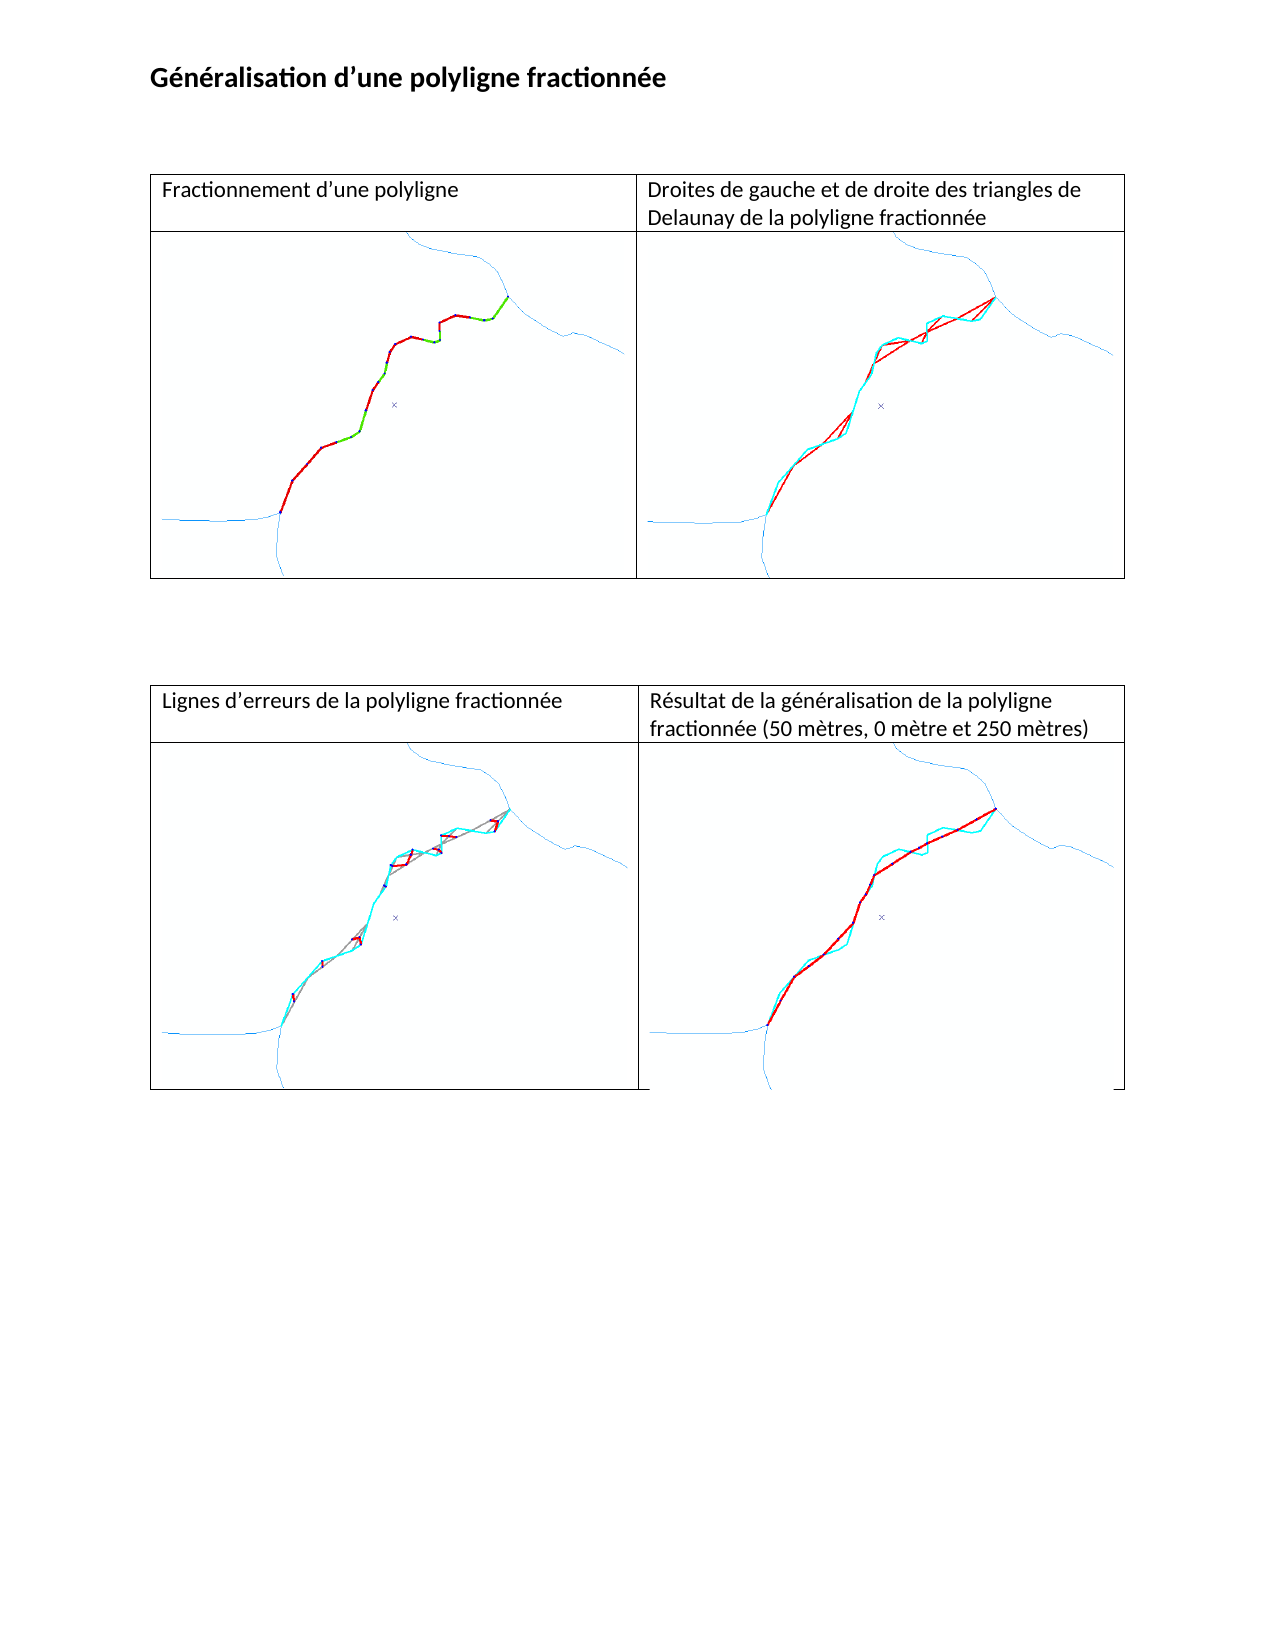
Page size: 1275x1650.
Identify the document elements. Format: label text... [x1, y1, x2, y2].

picture [649, 743, 1114, 1090]
table_header Fractionnement d’une polyligne [151, 175, 636, 231]
picture [161, 232, 625, 576]
table_header Résultat de la généralisation de la polyligne fractionnée (50 mètres, 0 mètre et 250 mètres) [639, 686, 1124, 742]
text Généralisation d’une polyligne fractionnée [150, 59, 1125, 95]
picture [161, 743, 628, 1088]
table_cell [637, 232, 647, 578]
table_header Lignes d’erreurs de la polyligne fractionnée [151, 686, 638, 742]
picture [647, 232, 1114, 578]
table_cell [1114, 743, 1124, 1089]
table_cell [1114, 232, 1124, 578]
table_header Droites de gauche et de droite des triangles de Delaunay de la polyligne fractionnée [637, 175, 1124, 231]
table_cell [639, 743, 649, 1089]
table_cell [151, 743, 638, 1089]
table_cell [151, 232, 636, 578]
